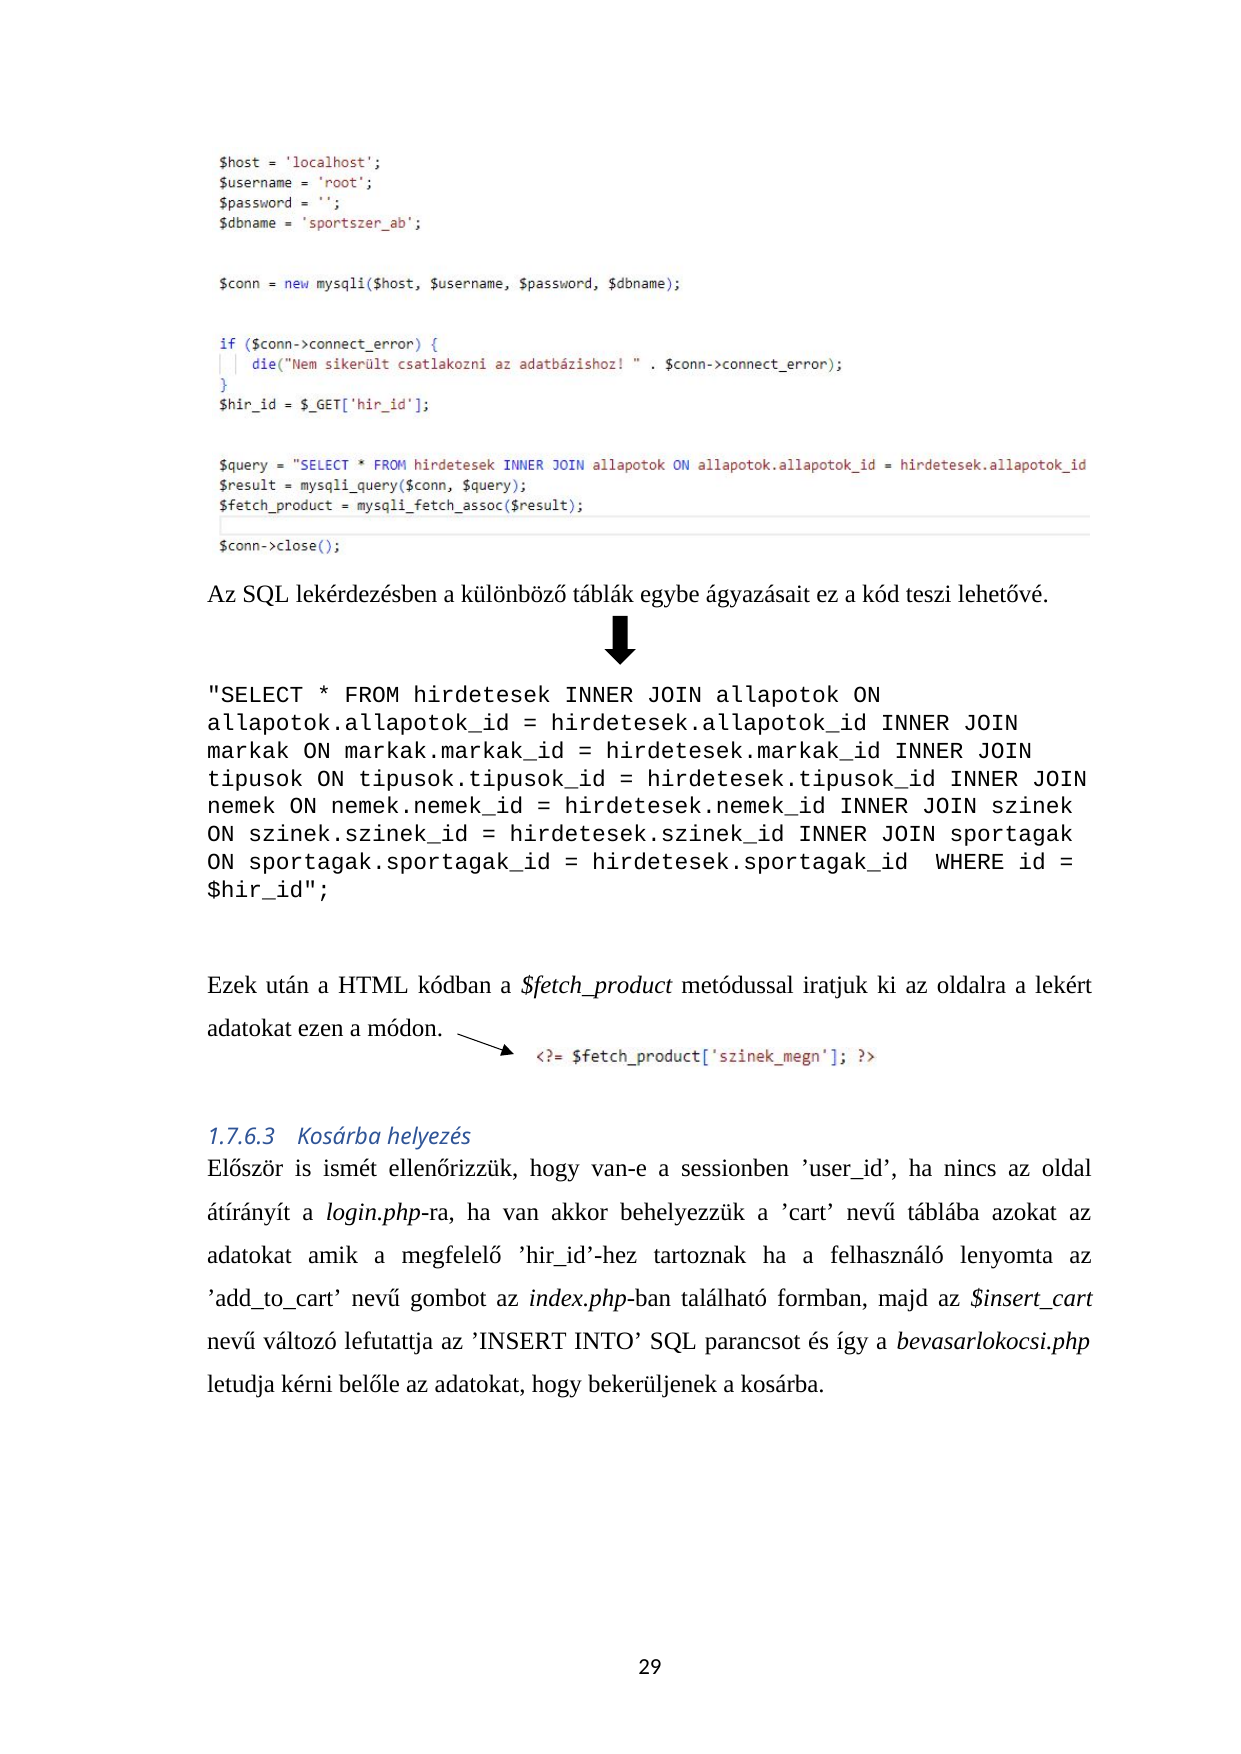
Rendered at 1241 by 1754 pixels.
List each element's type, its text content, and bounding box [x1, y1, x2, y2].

picture [212, 147, 1090, 560]
text Először is ismét ellenőrizzük, hogy van-e a sessionben ’user_id’, ha nincs az oldal átírányít a login.php-ra, ha van akkor behelyezzük a ’cart’ nevű táblába azokat az adatokat amik a megfelelő ’hir_id’-hez tartoznak ha a felhasználó lenyomta az ’add_to_cart’ nevű gombot az index.php-ban található formban, majd az $insert_cart nevű változó lefutattja az ’INSERT INTO’ SQL parancsot és így a bevasarlokocsi.php letudja kérni belőle az adatokat, hogy bekerüljenek a kosárba. [207, 1153, 1092, 1398]
text Ezek után a HTML kódban a $fetch_product metódussal iratjuk ki az oldalra a lekért adatokat ezen a módon. [207, 970, 1092, 1042]
text "SELECT * FROM hirdetesek INNER JOIN allapotok ON allapotok.allapotok_id = hirdetesek.allapotok_id INNER JOIN markak ON markak.markak_id = hirdetesek.markak_id INNER JOIN tipusok ON tipusok.tipusok_id = hirdetesek.tipusok_id INNER JOIN nemek ON nemek.nemek_id = hirdetesek.nemek_id INNER JOIN szinek ON szinek.szinek_id = hirdetesek.szinek_id INNER JOIN sportagak ON sportagak.sportagak_id = hirdetesek.sportagak_id WHERE id = $hir_id"; [207, 683, 1092, 904]
picture [536, 1047, 877, 1073]
subtitle Kosárba helyezés [207, 1120, 1092, 1151]
text Az SQL lekérdezésben a különböző táblák egybe ágyazásait ez a kód teszi lehetővé. [207, 579, 1092, 607]
